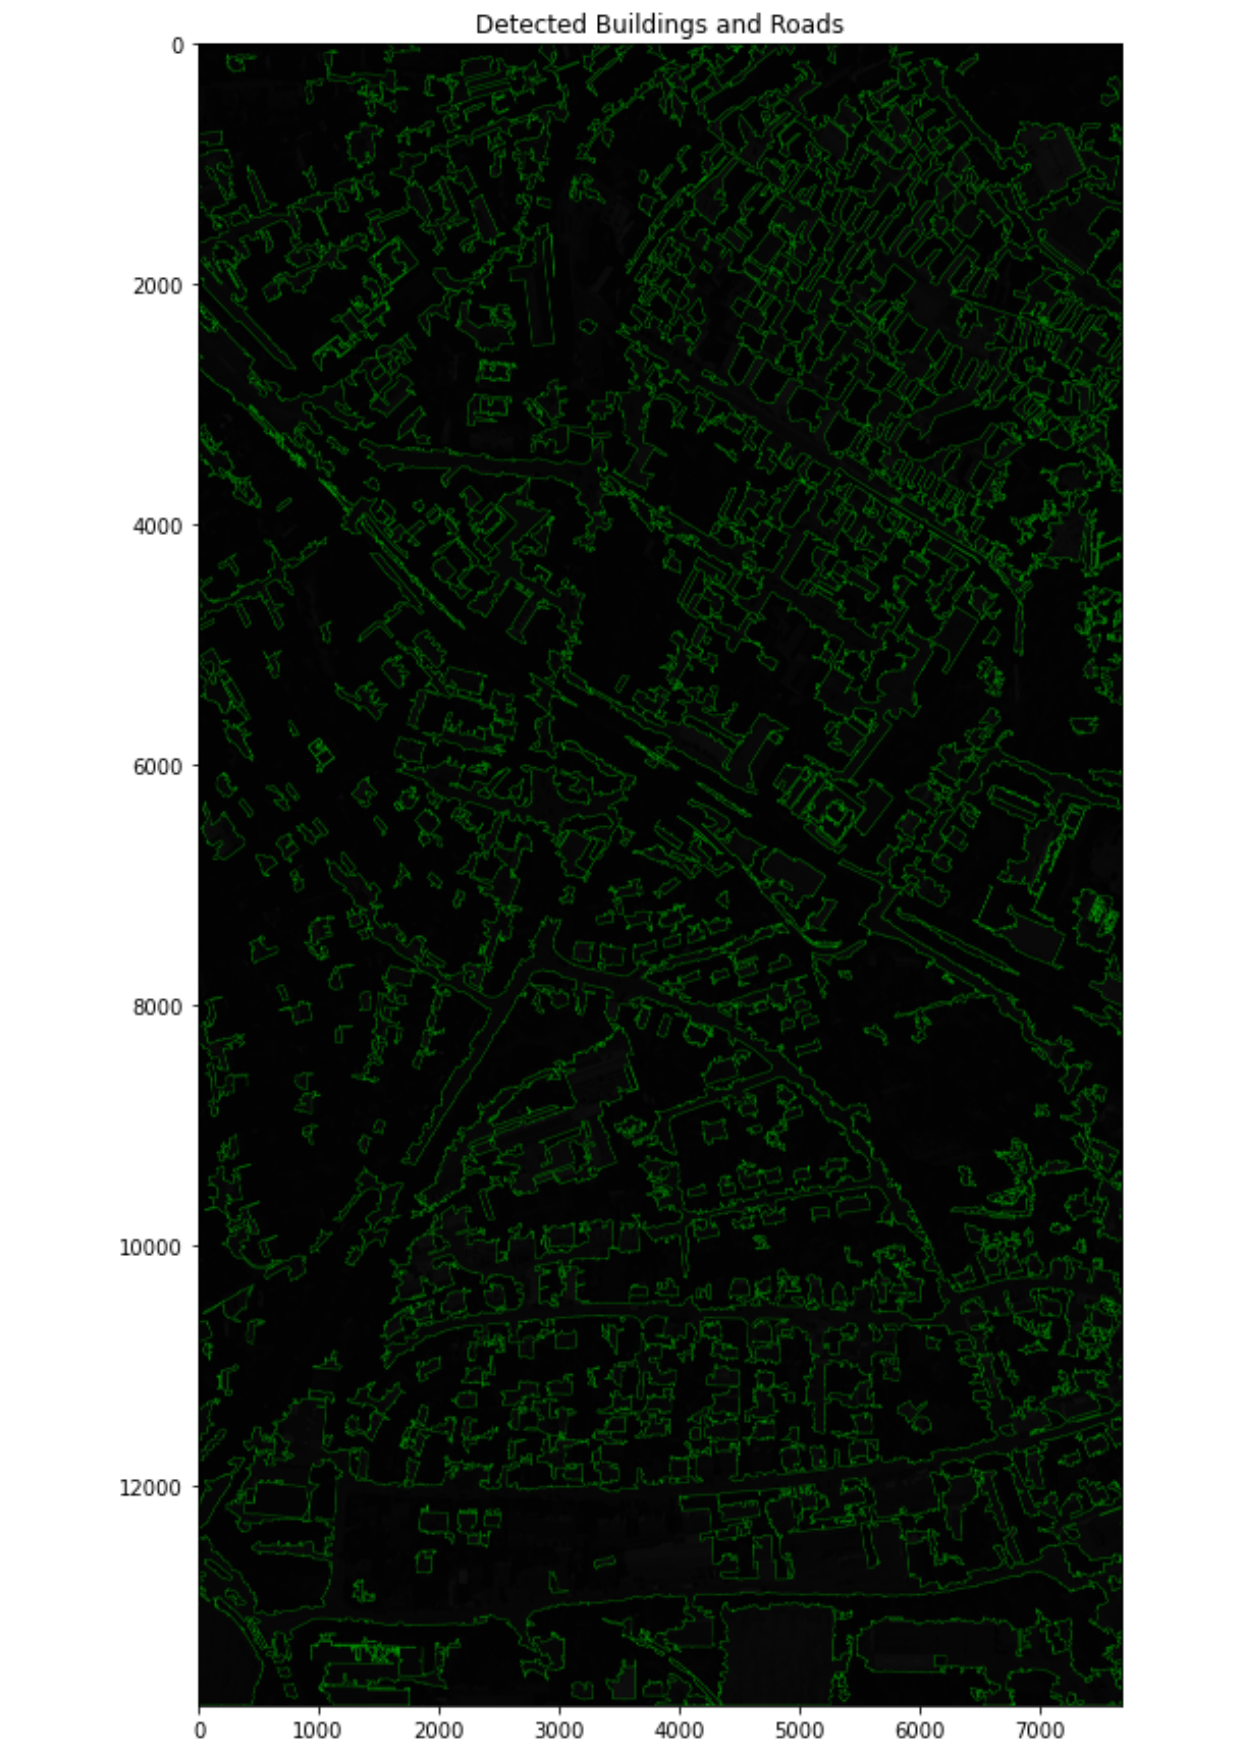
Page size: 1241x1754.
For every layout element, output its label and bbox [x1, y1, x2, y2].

picture [105, 0, 1136, 1754]
